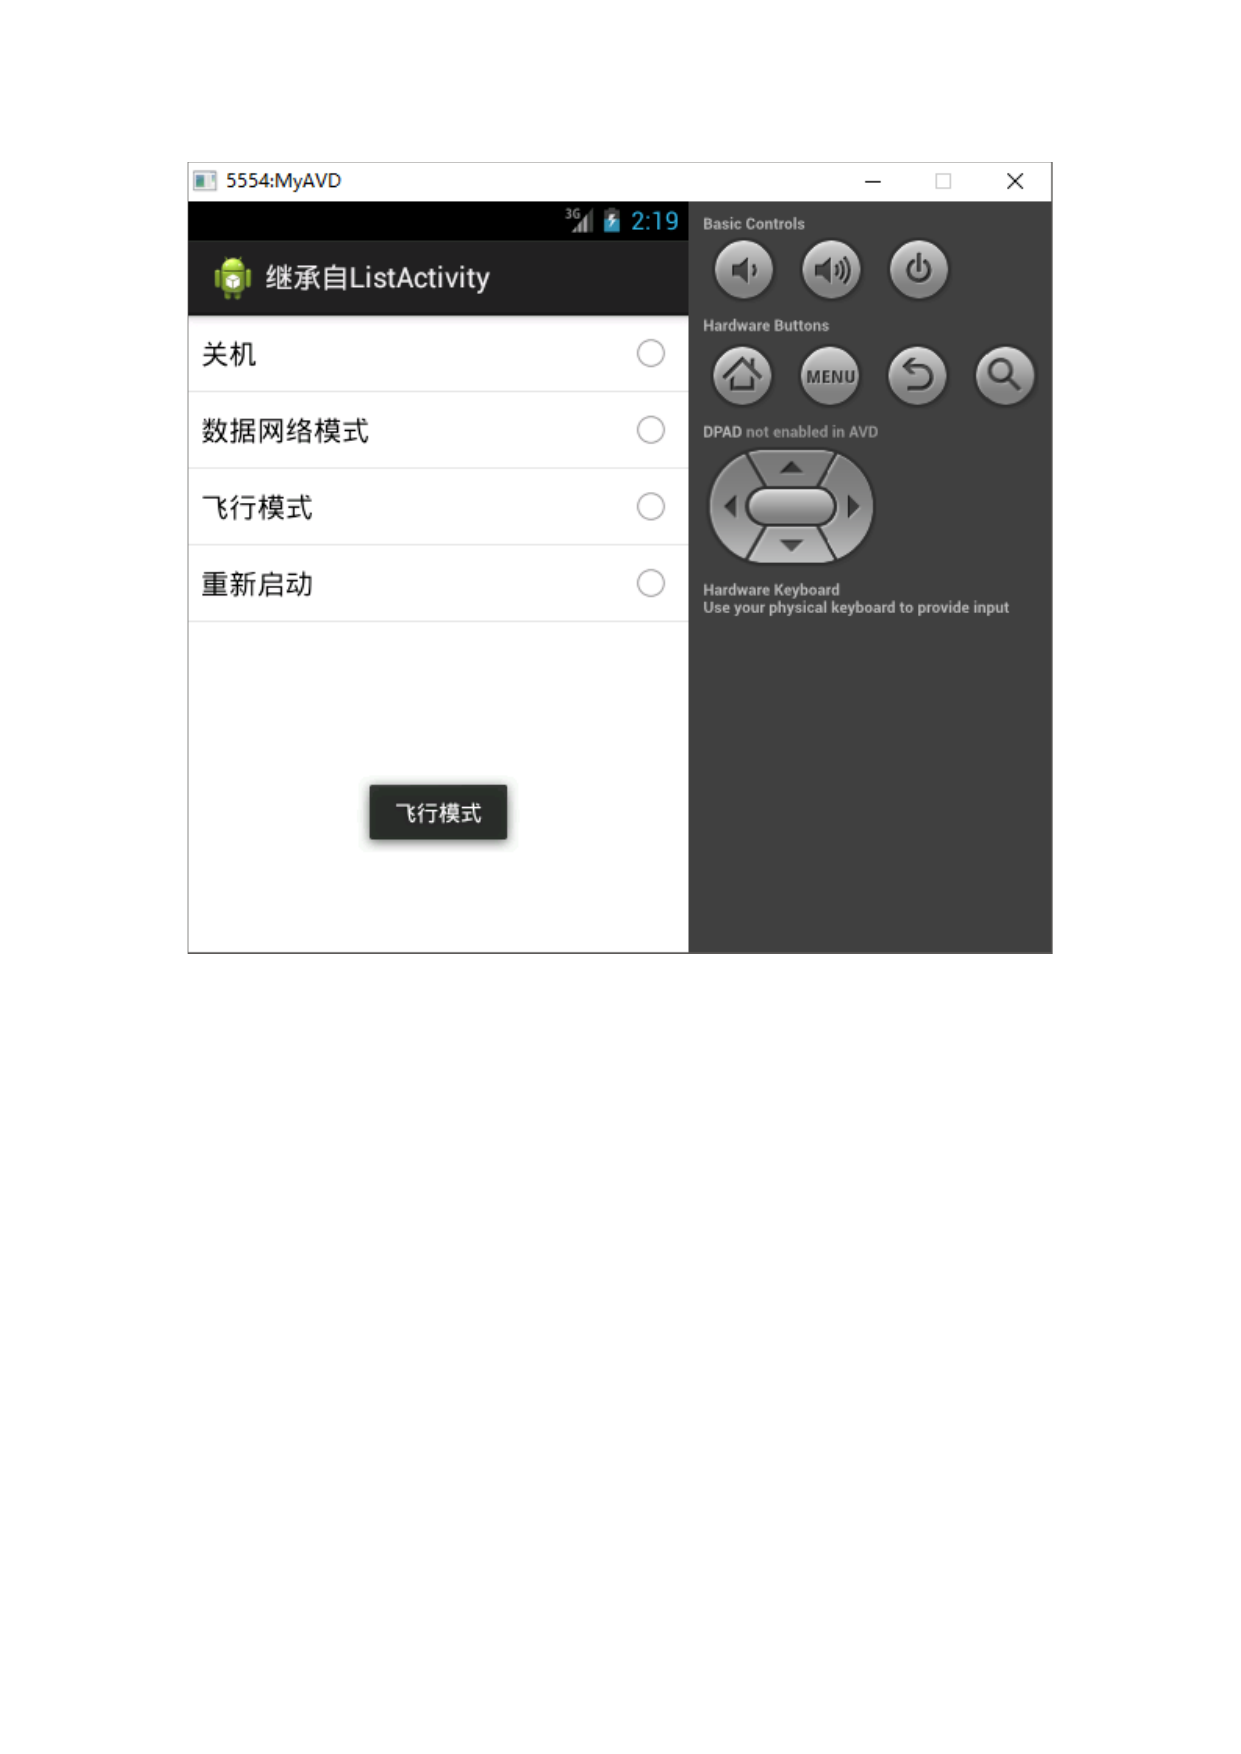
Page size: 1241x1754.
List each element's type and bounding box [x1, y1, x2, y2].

picture [187, 162, 1053, 954]
